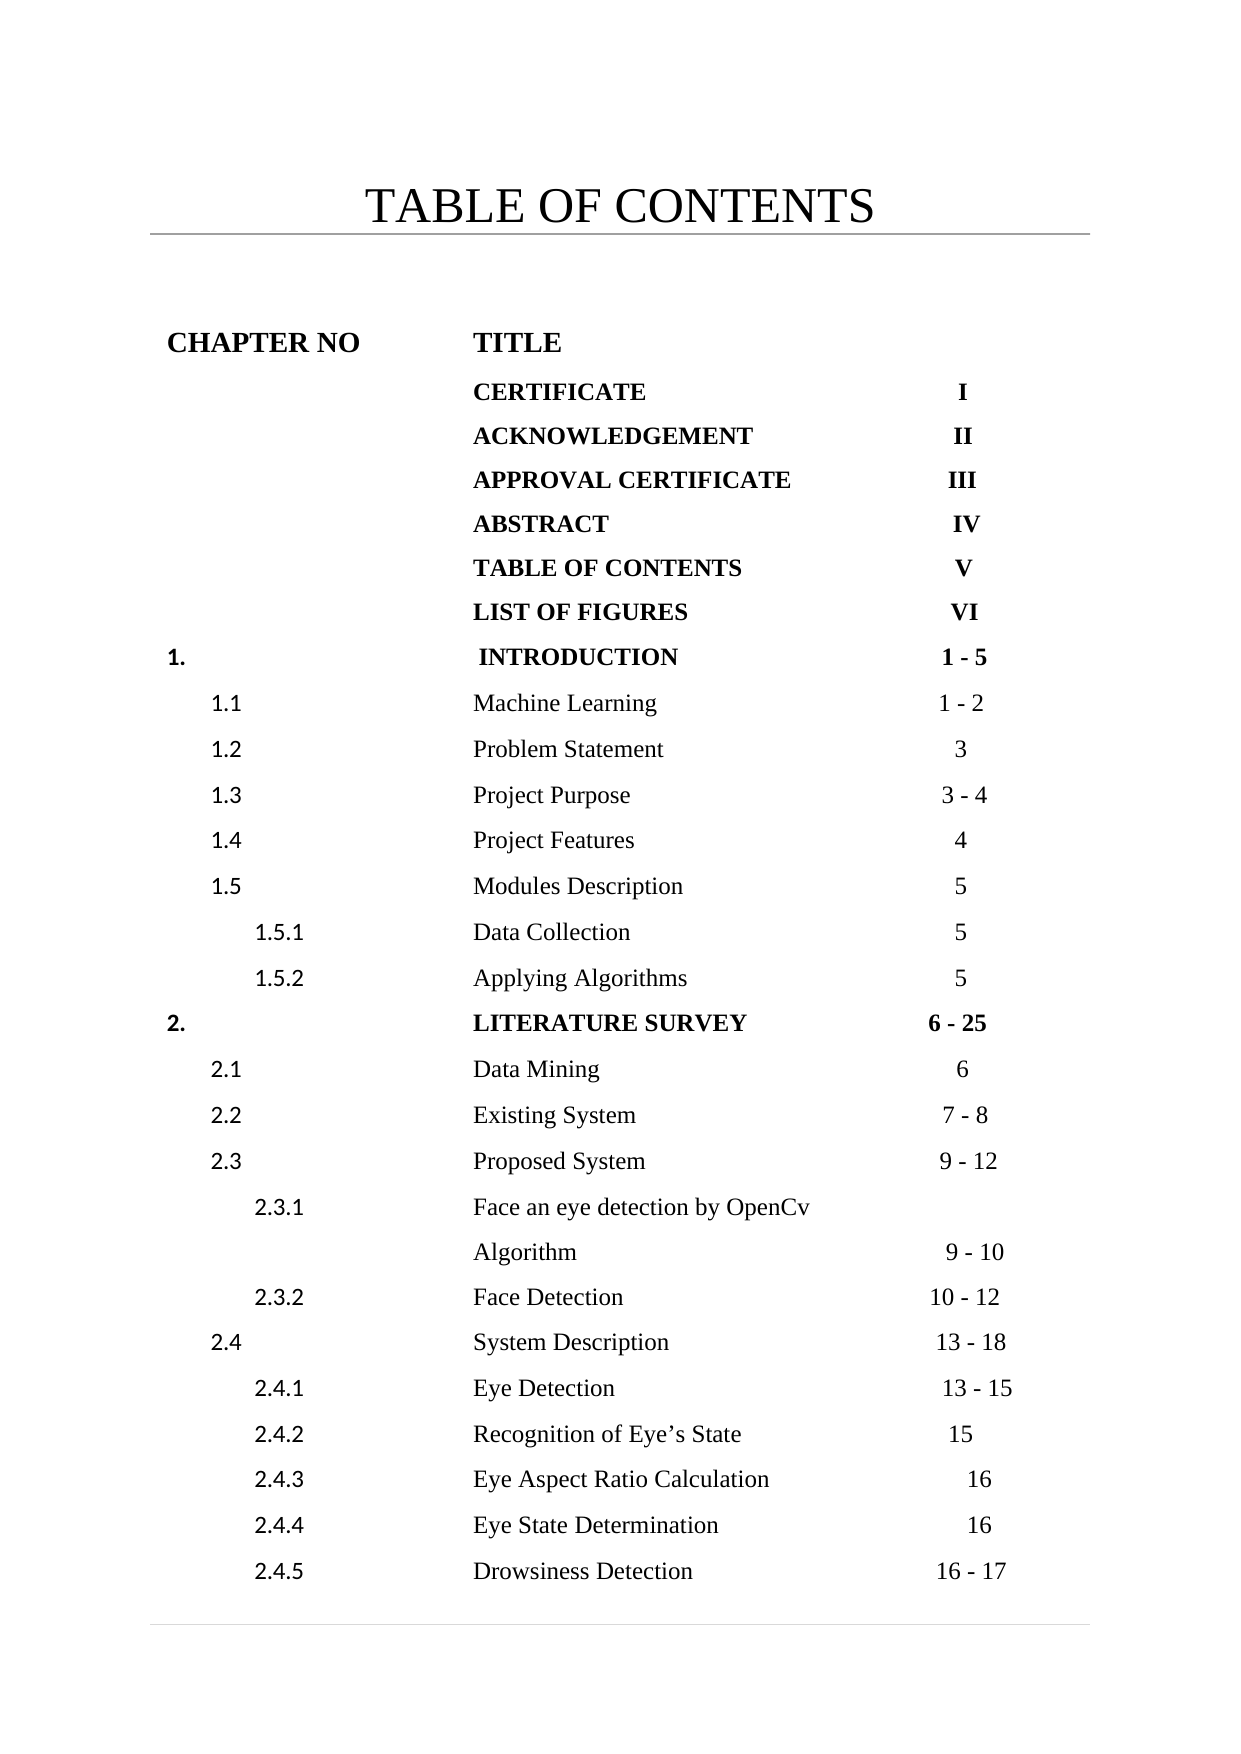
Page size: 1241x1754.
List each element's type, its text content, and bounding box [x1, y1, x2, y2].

text TABLE OF CONTENTS [150, 176, 1090, 233]
text CHAPTER NO TITLE PAGE NO [167, 326, 869, 359]
